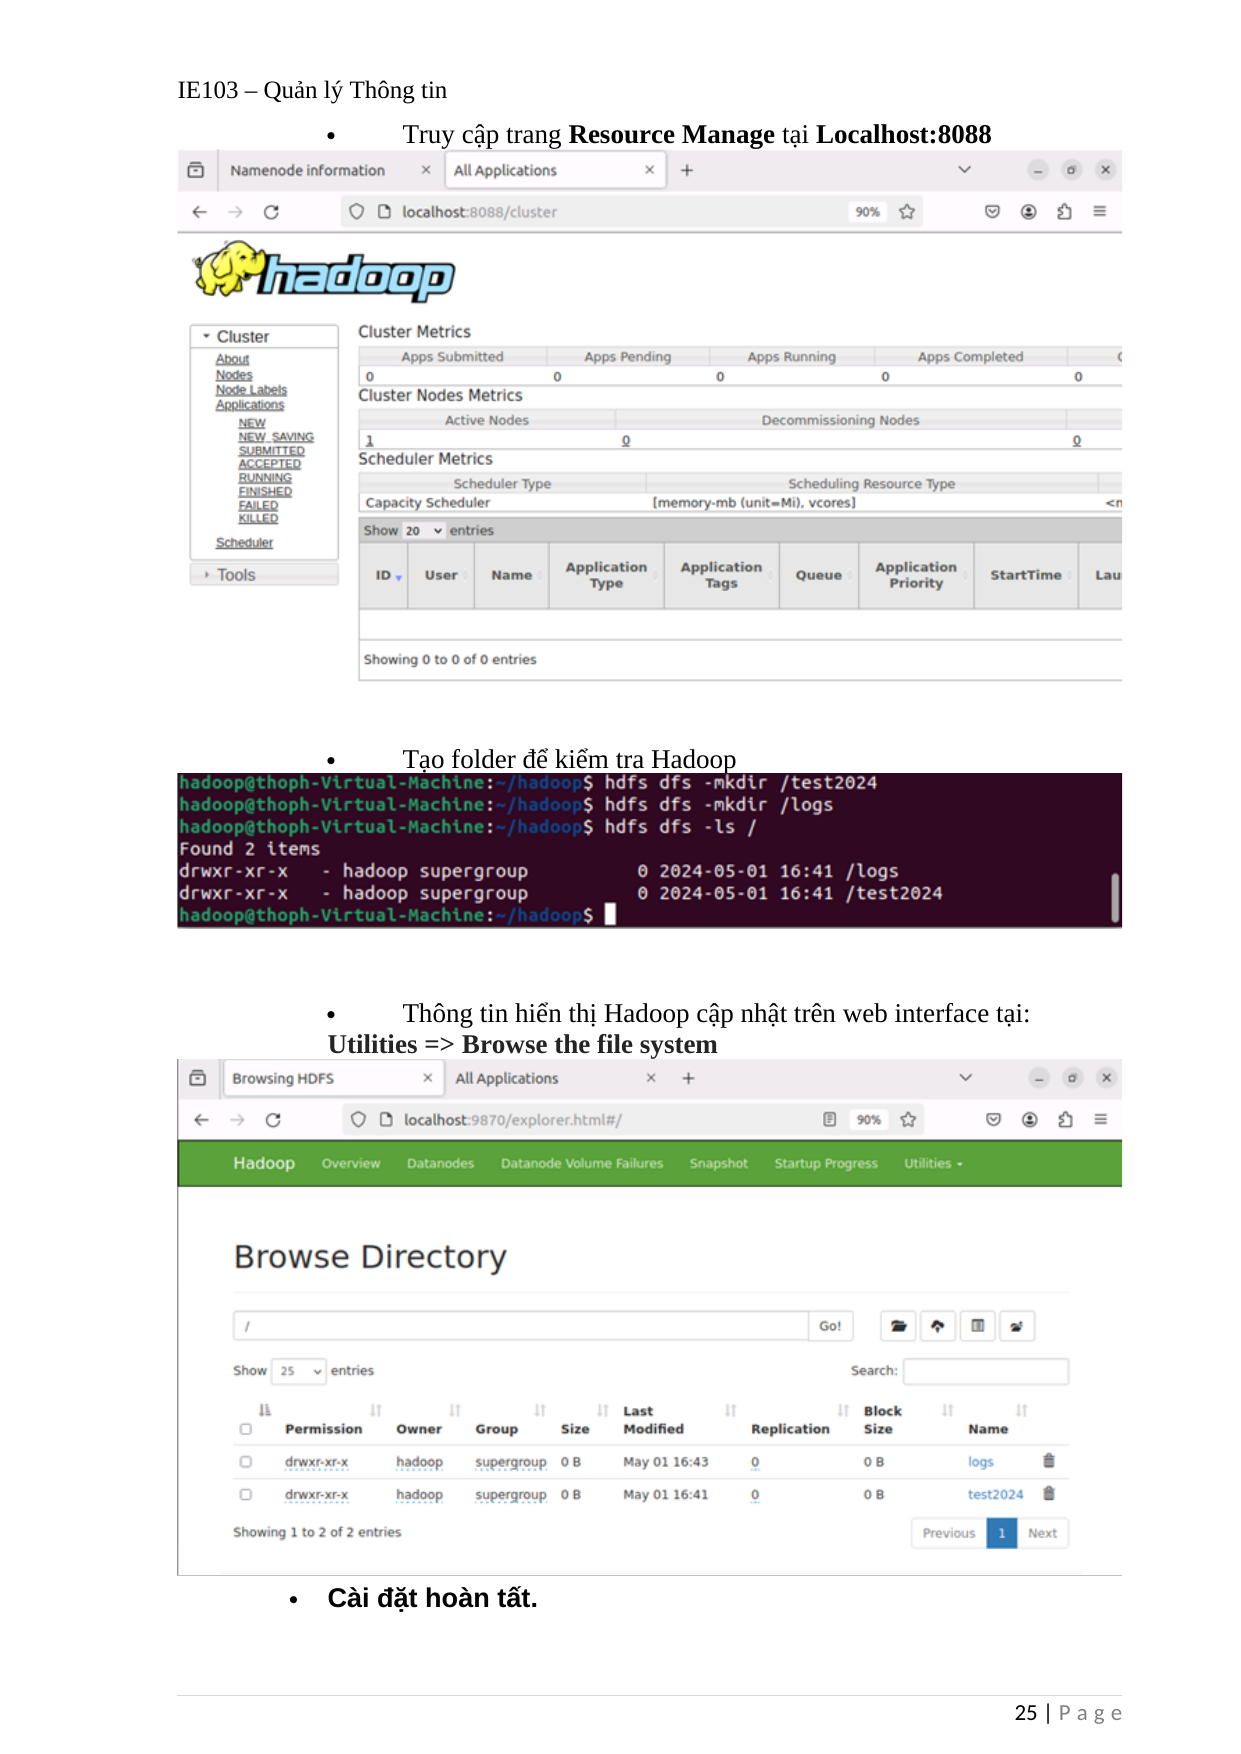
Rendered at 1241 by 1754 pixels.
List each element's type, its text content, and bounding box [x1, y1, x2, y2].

list Truy cập trang Resource Manage tại Localhost:8088 [327, 118, 1122, 149]
list Thông tin hiển thị Hadoop cập nhật trên web interface tại: Utilities => Browse the file system [327, 997, 1122, 1059]
picture [177, 773, 1123, 929]
list Tạo folder để kiểm tra Hadoop [327, 743, 1122, 773]
picture [177, 149, 1123, 706]
list Cài đặt hoàn tất. [290, 1582, 1122, 1614]
picture [177, 1059, 1123, 1577]
